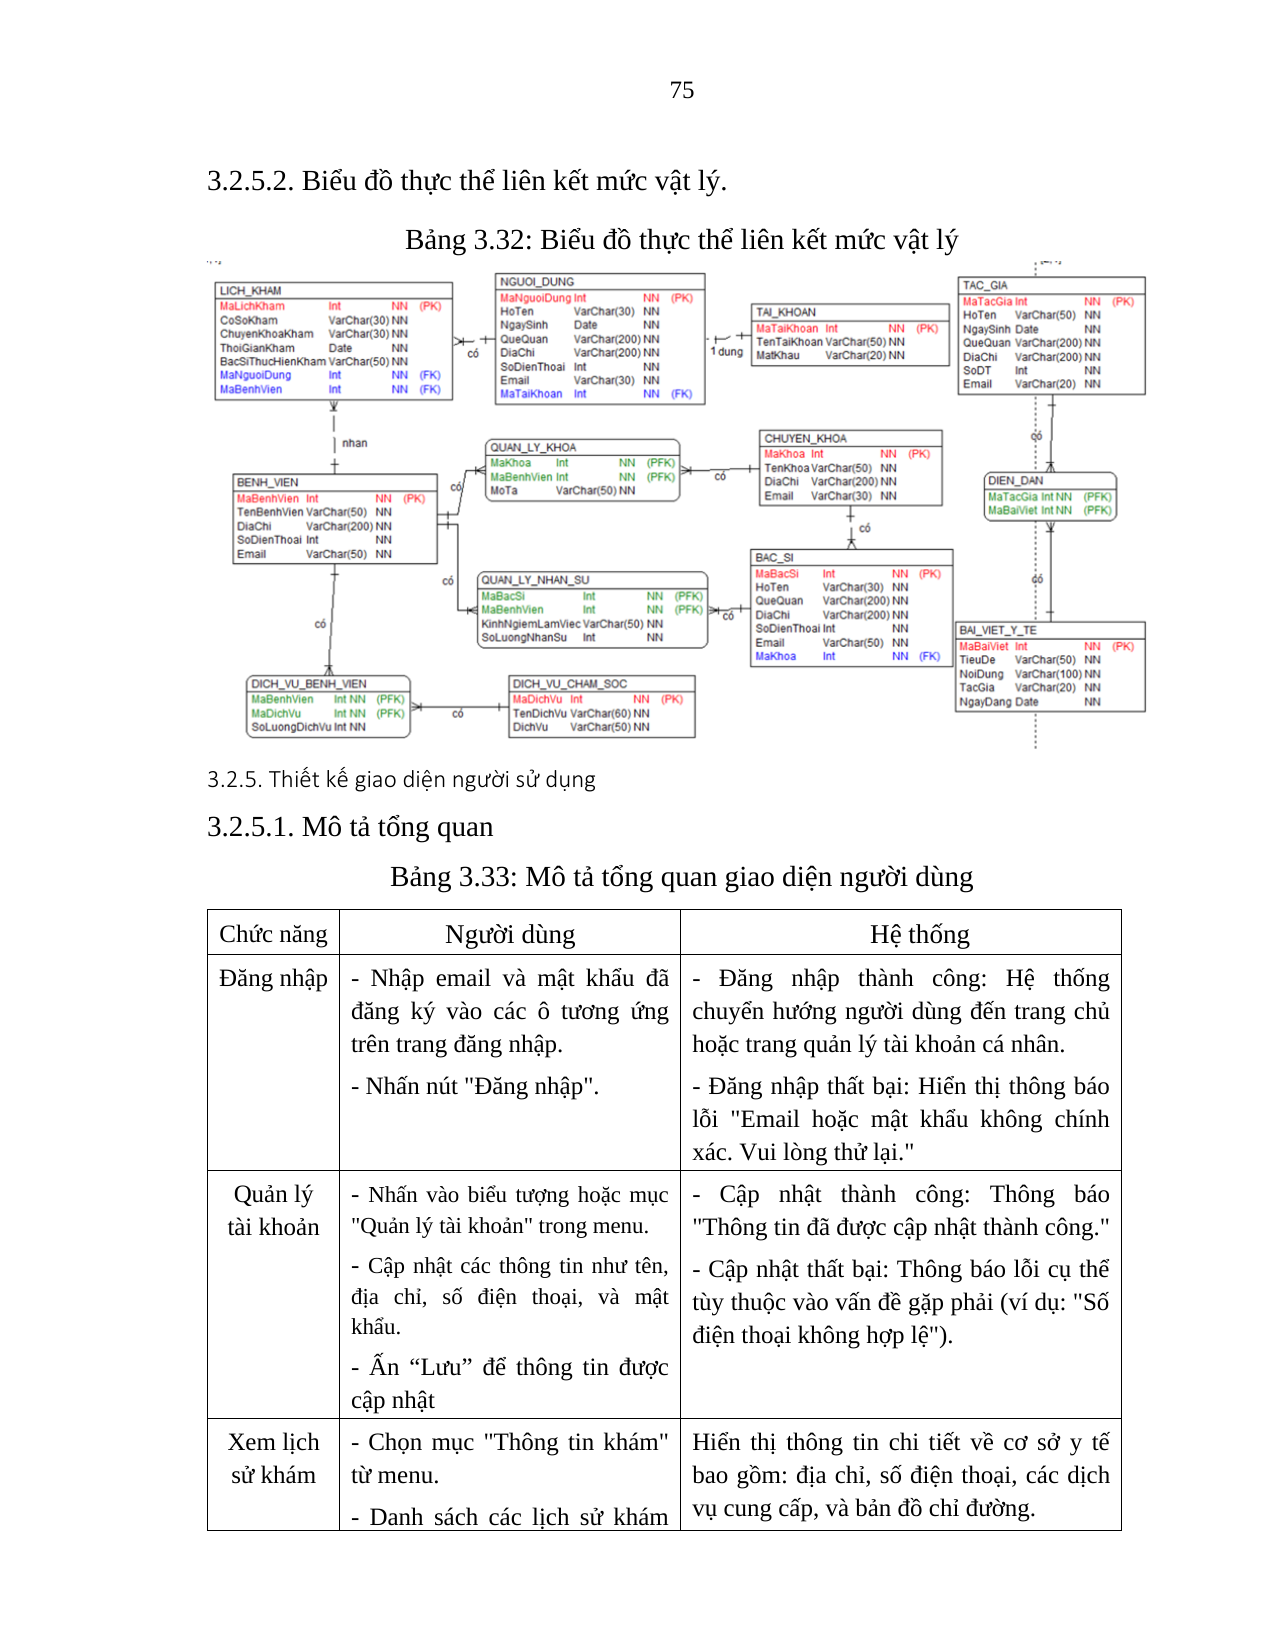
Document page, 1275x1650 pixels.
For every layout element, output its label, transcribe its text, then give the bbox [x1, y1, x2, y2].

table_header Người dùng [340, 910, 680, 954]
table_header Chức năng [208, 910, 339, 954]
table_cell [681, 1419, 1121, 1530]
table_cell Xem lịch sử khám [208, 1419, 339, 1530]
text 3.2.5.2. Biểu đồ thực thể liên kết mức vật lý. [207, 163, 1157, 197]
table_cell Quản lý tài khoản [208, 1171, 339, 1418]
table_header Hệ thống [681, 910, 1121, 954]
table_cell - Cập nhật thành công: Thông báo "Thông tin đã được cập nhật thành công." - Cập nhật thất bại: Thông báo lỗi cụ thể tùy thuộc vào vấn đề gặp phải (ví dụ: "Số điện thoại không hợp lệ"). [681, 1171, 1121, 1418]
table_cell - Đăng nhập thành công: Hệ thống chuyển hướng người dùng đến trang chủ hoặc trang quản lý tài khoản cá nhân. - Đăng nhập thất bại: Hiển thị thông báo lỗi "Email hoặc mật khẩu không chính xác. Vui lòng thử lại." [681, 955, 1121, 1170]
text Bảng 3.33: Mô tả tổng quan giao diện người dùng [207, 859, 1157, 892]
text 3.2.5.1. Mô tả tổng quan [207, 809, 1157, 842]
picture [206, 261, 1157, 749]
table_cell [340, 1419, 680, 1530]
table_cell Đăng nhập [208, 955, 339, 1170]
table_cell - Nhấn vào biểu tượng hoặc mục "Quản lý tài khoản" trong menu. - Cập nhật các thông tin như tên, địa chỉ, số điện thoại, và mật khẩu. - Ấn “Lưu” để thông tin được cập nhật [340, 1171, 680, 1418]
text Bảng 3.32: Biểu đồ thực thể liên kết mức vật lý [207, 222, 1157, 261]
table_cell - Nhập email và mật khẩu đã đăng ký vào các ô tương ứng trên trang đăng nhập. - Nhấn nút "Đăng nhập". [340, 955, 680, 1170]
